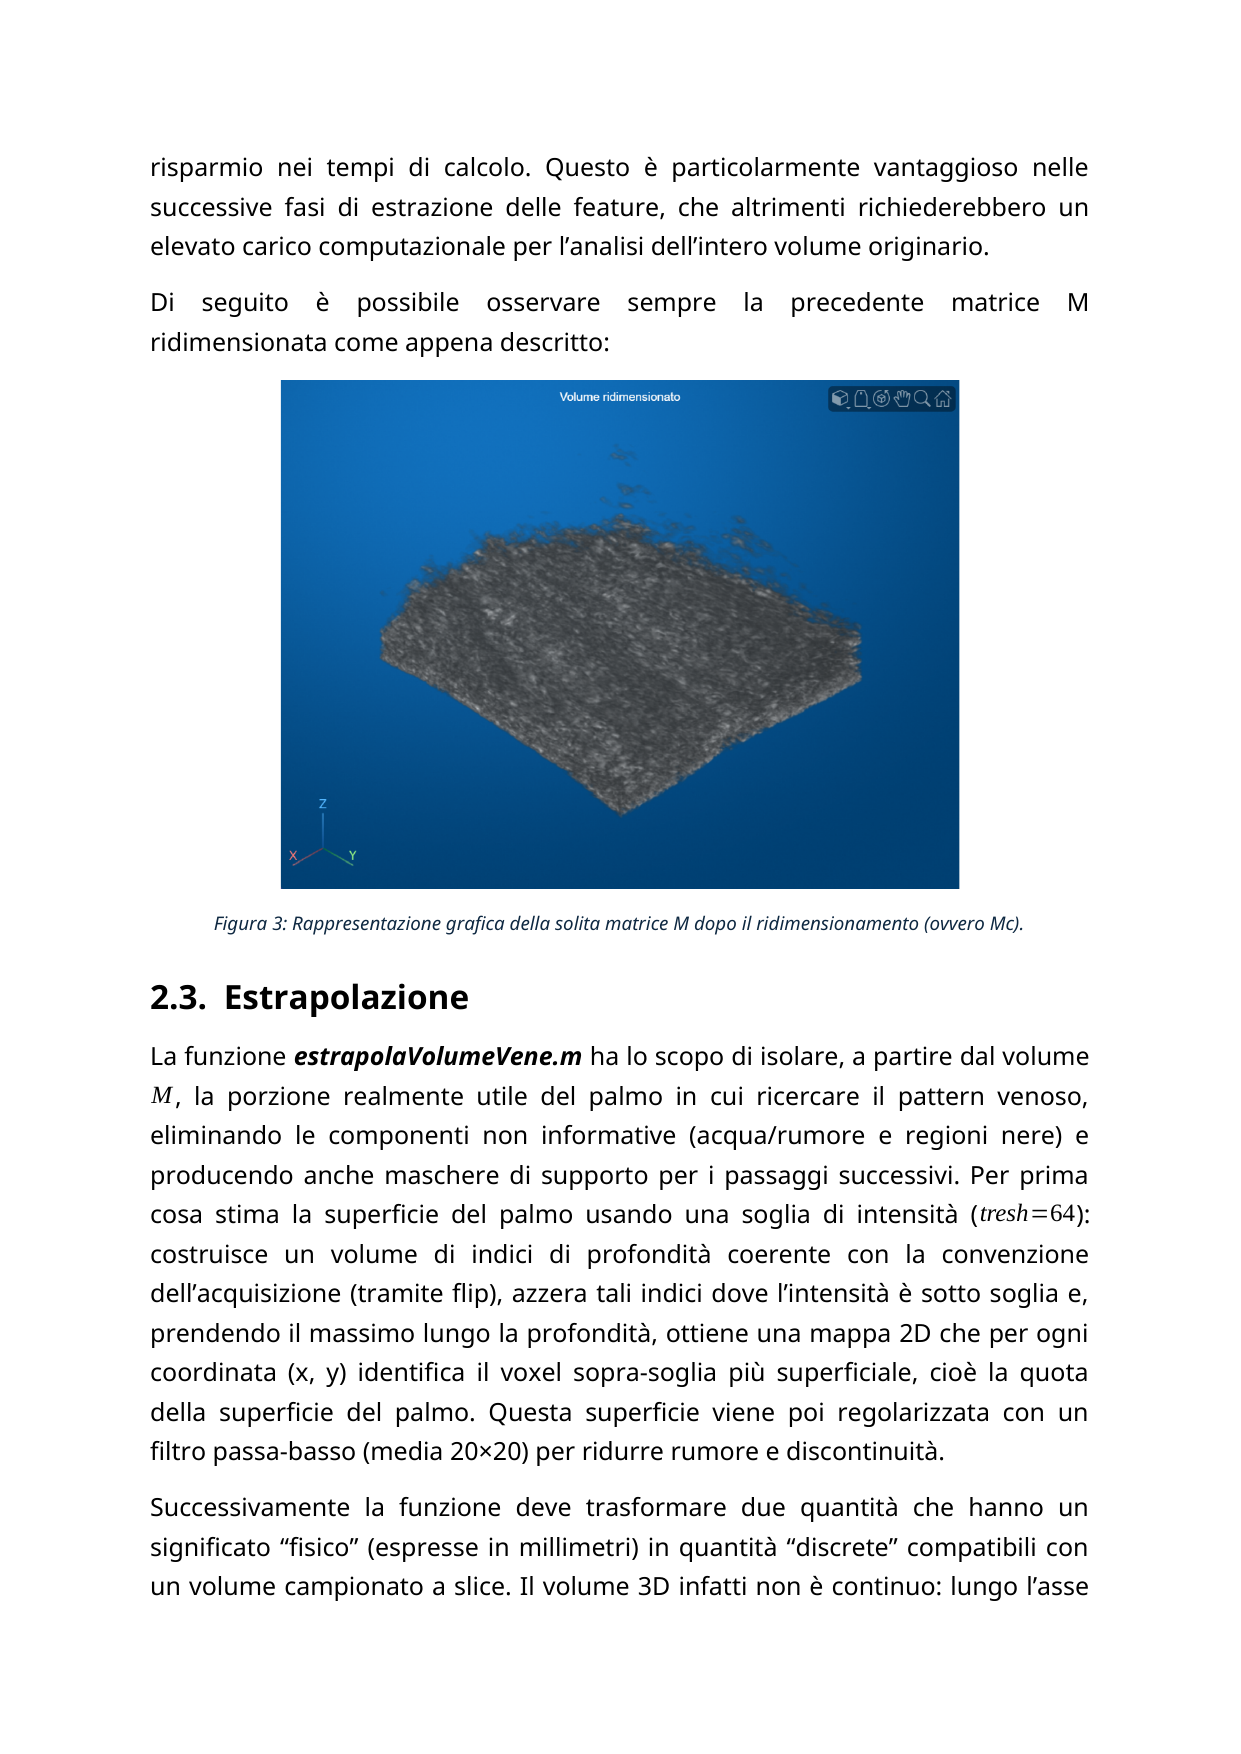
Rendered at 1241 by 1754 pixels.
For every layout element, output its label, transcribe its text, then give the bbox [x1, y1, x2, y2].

subtitle Estrapolazione [150, 974, 1090, 1019]
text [150, 1490, 1090, 1603]
text La funzione estrapolaVolumeVene.m ha lo scopo di isolare, a partire dal volume , la porzione realmente utile del palmo in cui ricercare il pattern venoso, eliminando le componenti non informative (acqua/rumore e regioni nere) e producendo anche maschere di supporto per i passaggi successivi. Per prima cosa stima la superficie del palmo usando una soglia di intensità (): costruisce un volume di indici di profondità coerente con la convenzione dell’acquisizione (tramite flip), azzera tali indici dove l’intensità è sotto soglia e, prendendo il massimo lungo la profondità, ottiene una mappa 2D che per ogni coordinata (x, y) identifica il voxel sopra-soglia più superficiale, cioè la quota della superficie del palmo. Questa superficie viene poi regolarizzata con un filtro passa-basso (media 20×20) per ridurre rumore e discontinuità. [150, 1039, 1090, 1468]
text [150, 150, 1090, 263]
text Di seguito è possibile osservare sempre la precedente matrice M ridimensionata come appena descritto: [150, 285, 1090, 359]
picture [280, 380, 960, 889]
